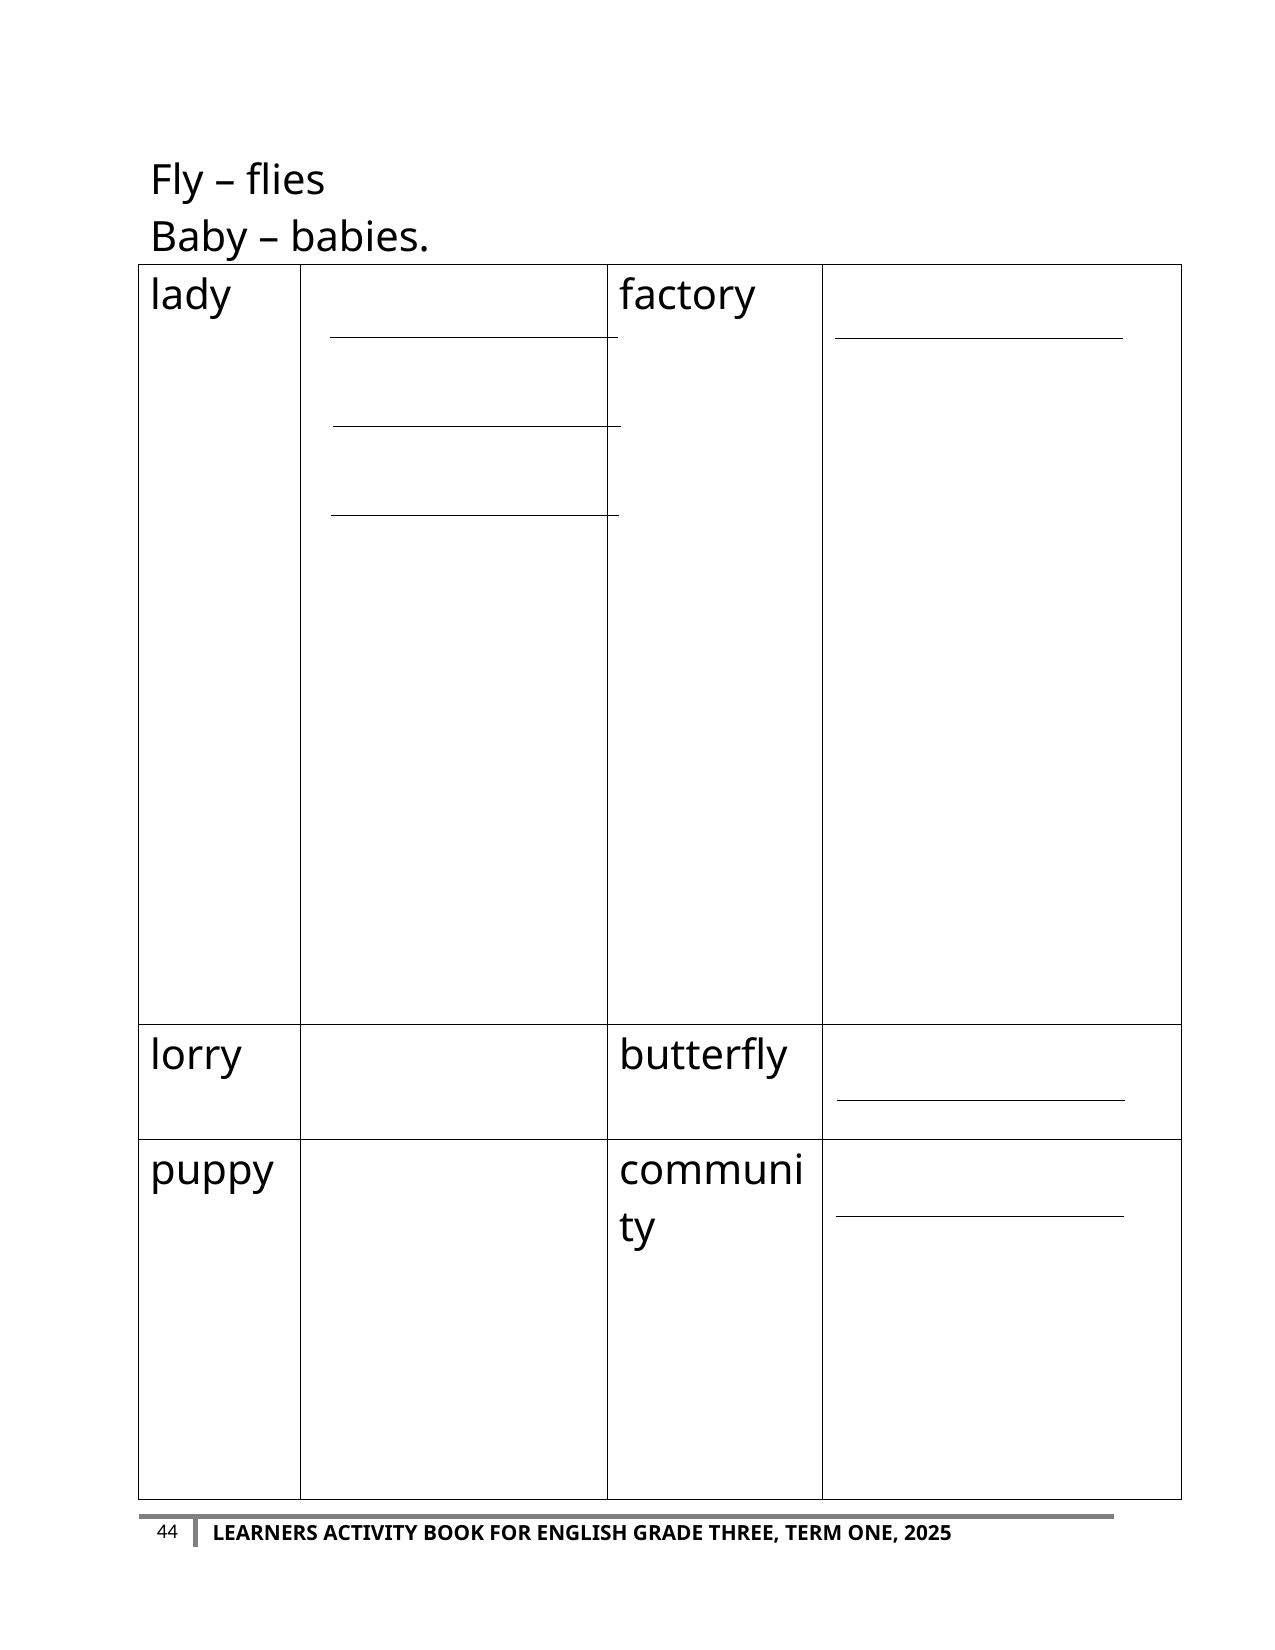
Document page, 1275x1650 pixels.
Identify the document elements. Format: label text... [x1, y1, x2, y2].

table_cell [823, 1025, 1181, 1138]
text Baby – babies. [150, 207, 1125, 263]
table_cell [301, 1140, 607, 1499]
table_cell [301, 1025, 607, 1138]
text Fly – flies [150, 150, 1125, 207]
table_cell community [608, 1140, 822, 1499]
table_header [301, 265, 607, 1024]
table_cell butterfly [608, 1025, 822, 1138]
table_header factory [608, 265, 822, 1024]
table_header lady [139, 265, 300, 1024]
table_cell [823, 1140, 1181, 1499]
table_cell puppy [139, 1140, 300, 1499]
table_cell lorry [139, 1025, 300, 1138]
table_header [823, 265, 1181, 1024]
